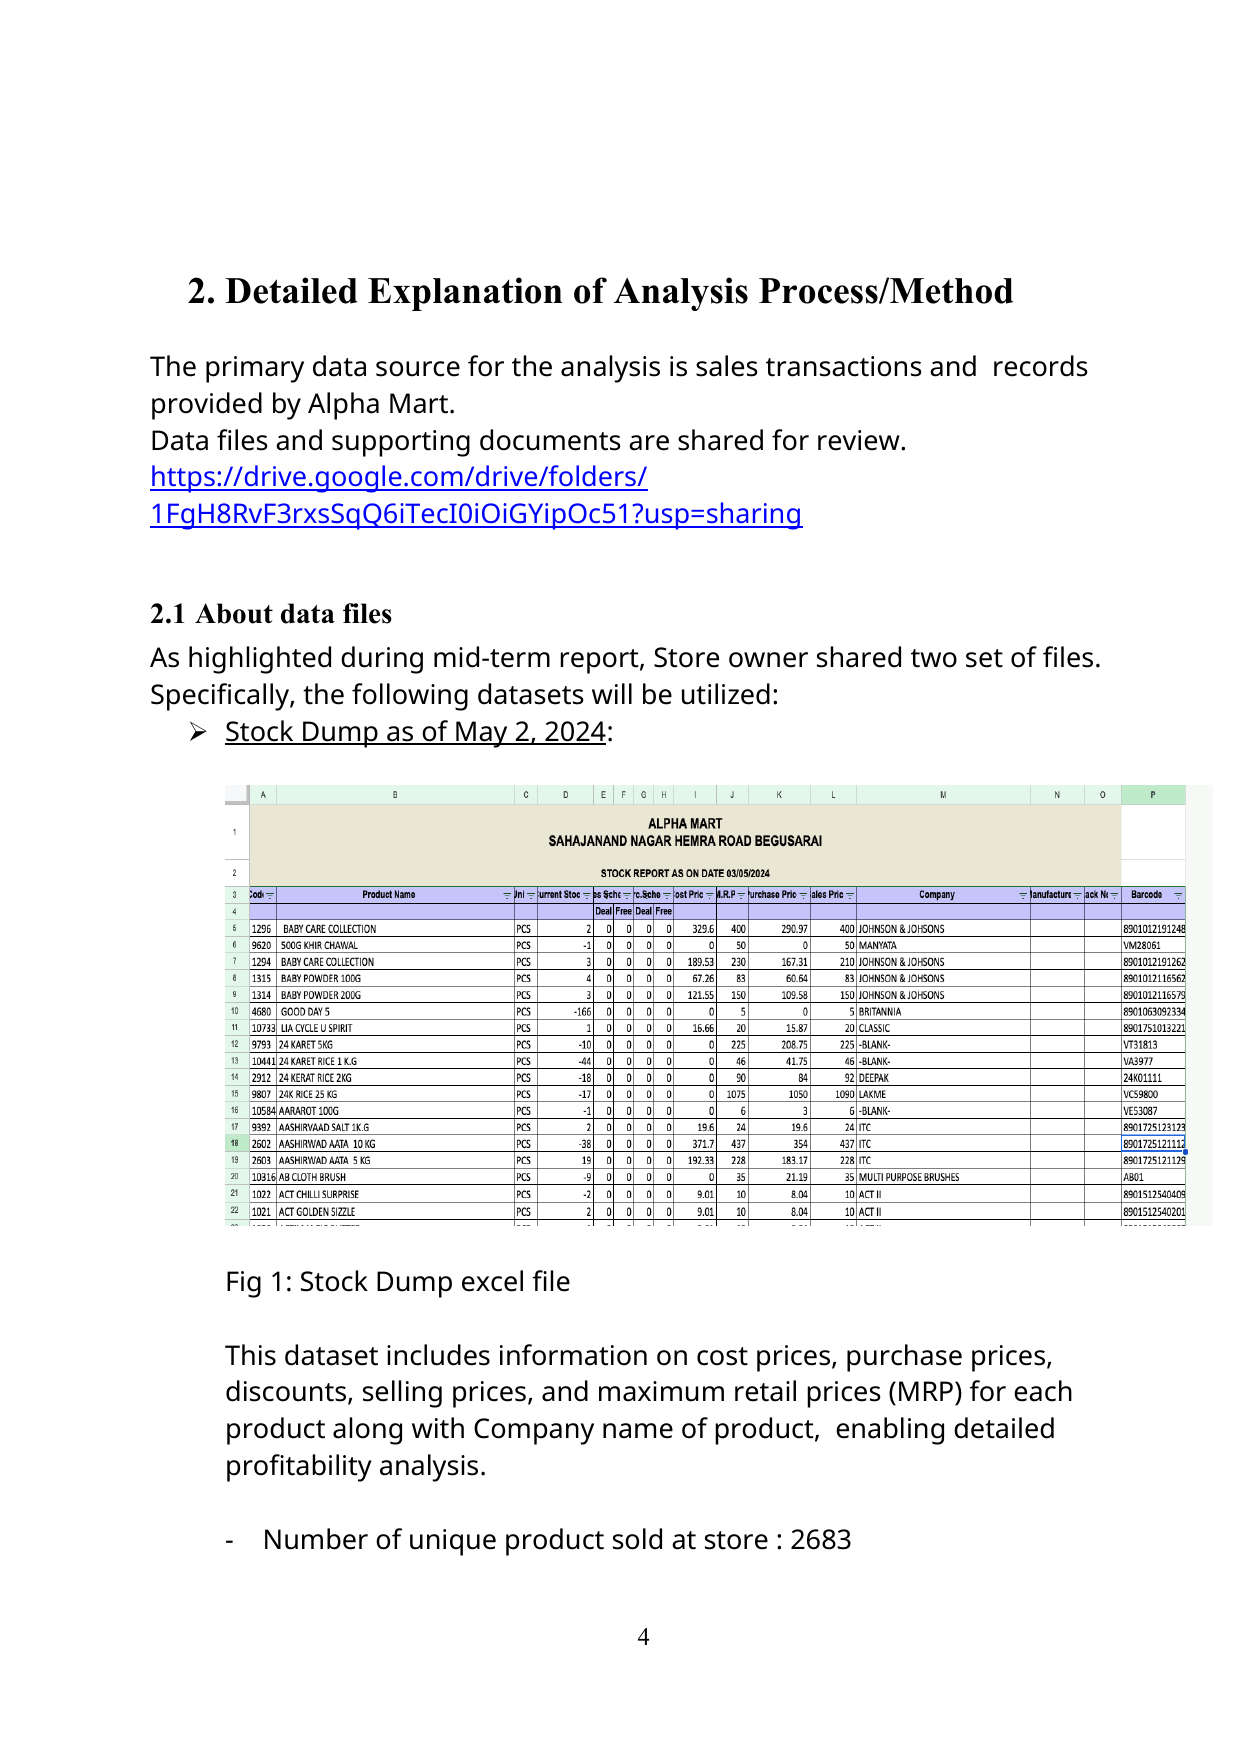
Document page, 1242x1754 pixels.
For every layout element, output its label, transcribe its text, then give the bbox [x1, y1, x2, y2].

list Stock Dump as of May 2, 2024: [187, 712, 1137, 749]
picture [225, 785, 1213, 1226]
text Data files and supporting documents are shared for review. [150, 421, 1137, 458]
text As highlighted during mid-term report, Store owner shared two set of files. [150, 638, 1137, 675]
subtitle About data files [150, 598, 1137, 630]
text Specifically, the following datasets will be utilized: [150, 675, 1137, 712]
list This dataset includes information on cost prices, purchase prices, discounts, selling prices, and maximum retail prices (MRP) for each product along with Company name of product, enabling detailed profitability analysis. [225, 1336, 1137, 1483]
list Fig 1: Stock Dump excel file [225, 1262, 1137, 1299]
text https://drive.google.com/drive/folders/1FgH8RvF3rxsSqQ6iTecI0iOiGYipOc51?usp=sharing [150, 458, 1137, 532]
subtitle Detailed Explanation of Analysis Process/Method [187, 269, 1137, 311]
list Number of unique product sold at store : 2683 [225, 1520, 1137, 1557]
text The primary data source for the analysis is sales transactions and records provided by Alpha Mart. [150, 347, 1137, 421]
